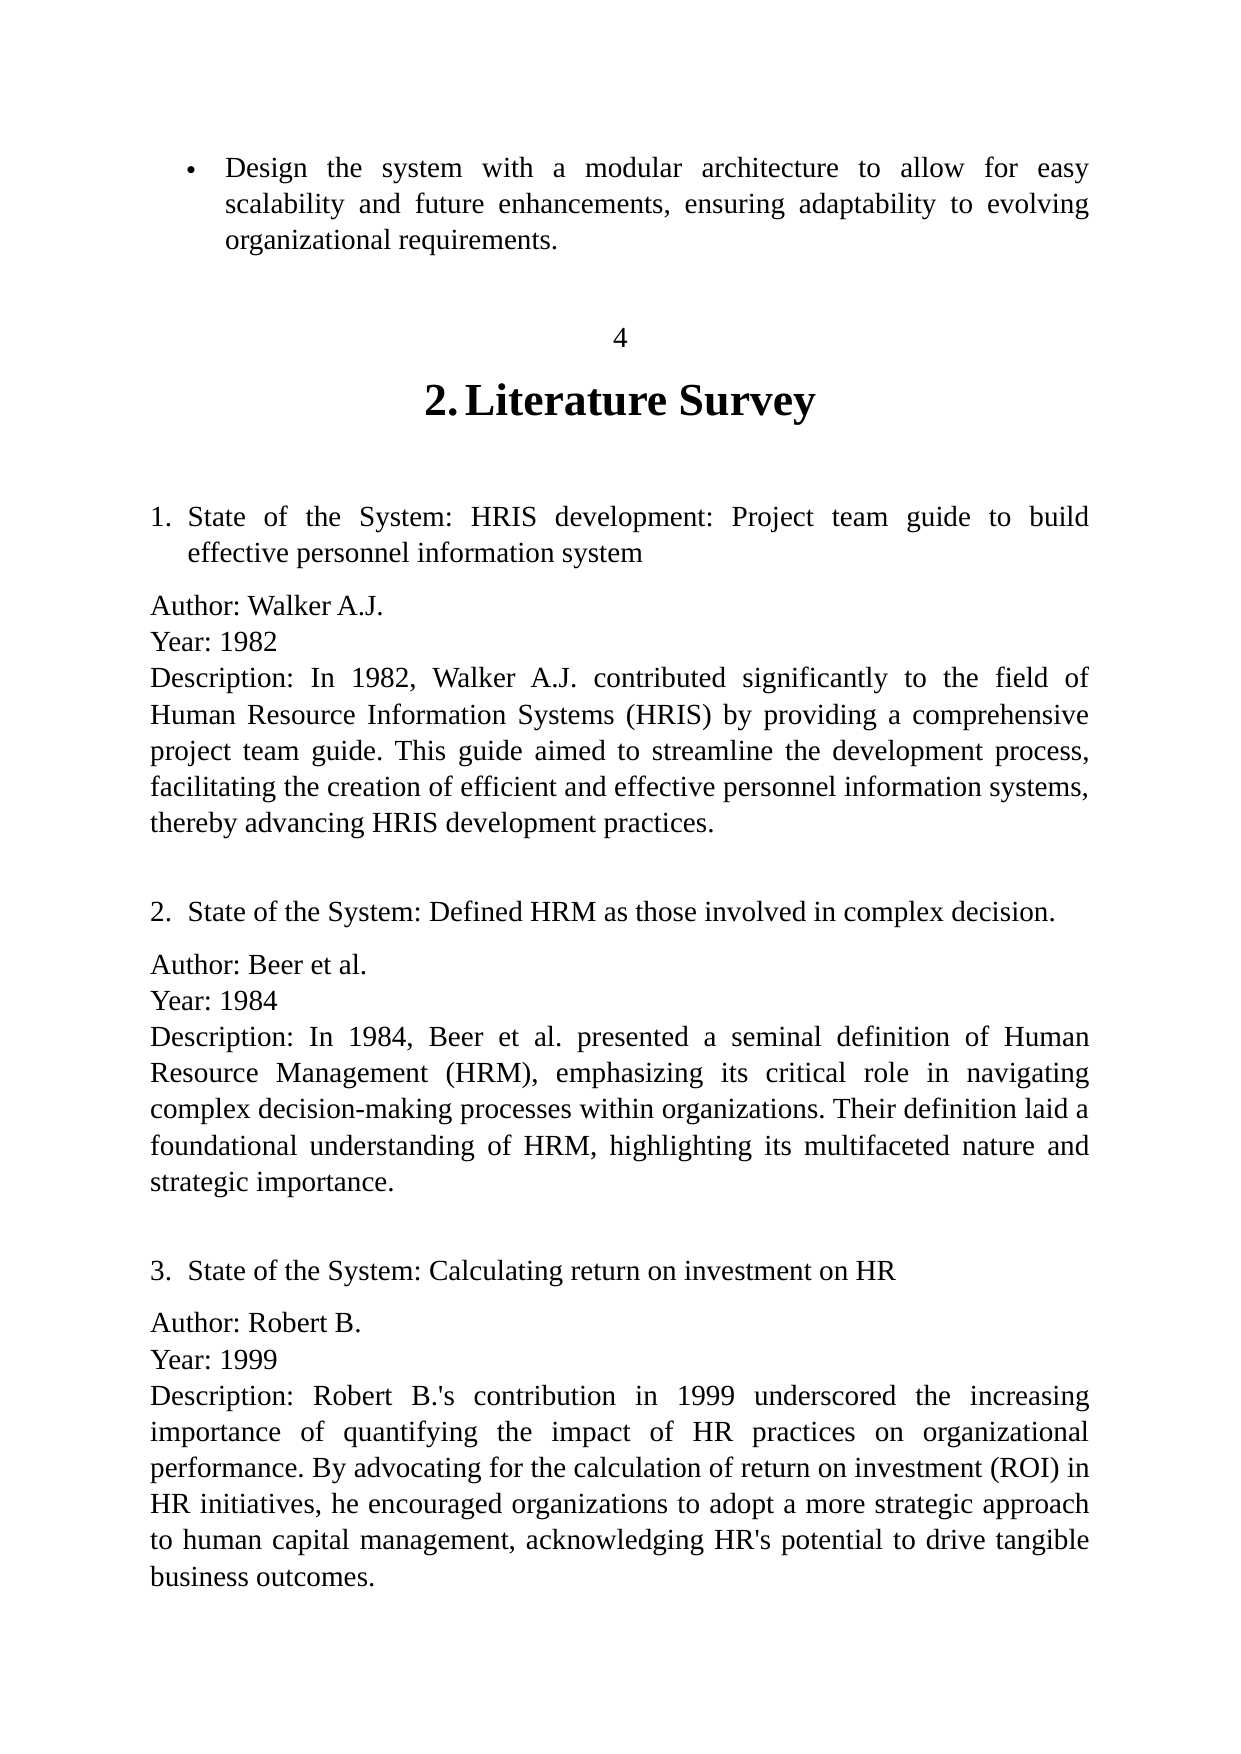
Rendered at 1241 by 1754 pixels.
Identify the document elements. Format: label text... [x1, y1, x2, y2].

text 4 [150, 320, 1090, 354]
text 2. Literature Survey [150, 373, 1090, 426]
list State of the System: HRIS development: Project team guide to build effective personnel information system [150, 499, 1090, 569]
text Year: 1982 [150, 624, 1090, 658]
text Description: In 1984, Beer et al. presented a seminal definition of Human Resource Management (HRM), emphasizing its critical role in navigating complex decision-making processes within organizations. Their definition laid a foundational understanding of HRM, highlighting its multifaceted nature and strategic importance. [150, 1019, 1090, 1197]
text Author: Beer et al. [150, 947, 1090, 981]
text Description: Robert B.'s contribution in 1999 underscored the increasing importance of quantifying the impact of HR practices on organizational performance. By advocating for the calculation of return on investment (ROI) in HR initiatives, he encouraged organizations to adopt a more strategic approach to human capital management, acknowledging HR's potential to drive tangible business outcomes. [150, 1378, 1090, 1592]
text Author: Robert B. [150, 1306, 1090, 1339]
list Design the system with a modular architecture to allow for easy scalability and future enhancements, ensuring adaptability to evolving organizational requirements. [187, 150, 1090, 256]
text Author: Walker A.J. [150, 588, 1090, 622]
text Description: In 1982, Walker A.J. contributed significantly to the field of Human Resource Information Systems (HRIS) by providing a comprehensive project team guide. This guide aimed to streamline the development process, facilitating the creation of efficient and effective personnel information systems, thereby advancing HRIS development practices. [150, 661, 1090, 839]
list State of the System: Calculating return on investment on HR [150, 1253, 1090, 1286]
text Year: 1999 [150, 1342, 1090, 1375]
text Year: 1984 [150, 983, 1090, 1017]
list State of the System: Defined HRM as those involved in complex decision. [150, 894, 1090, 928]
